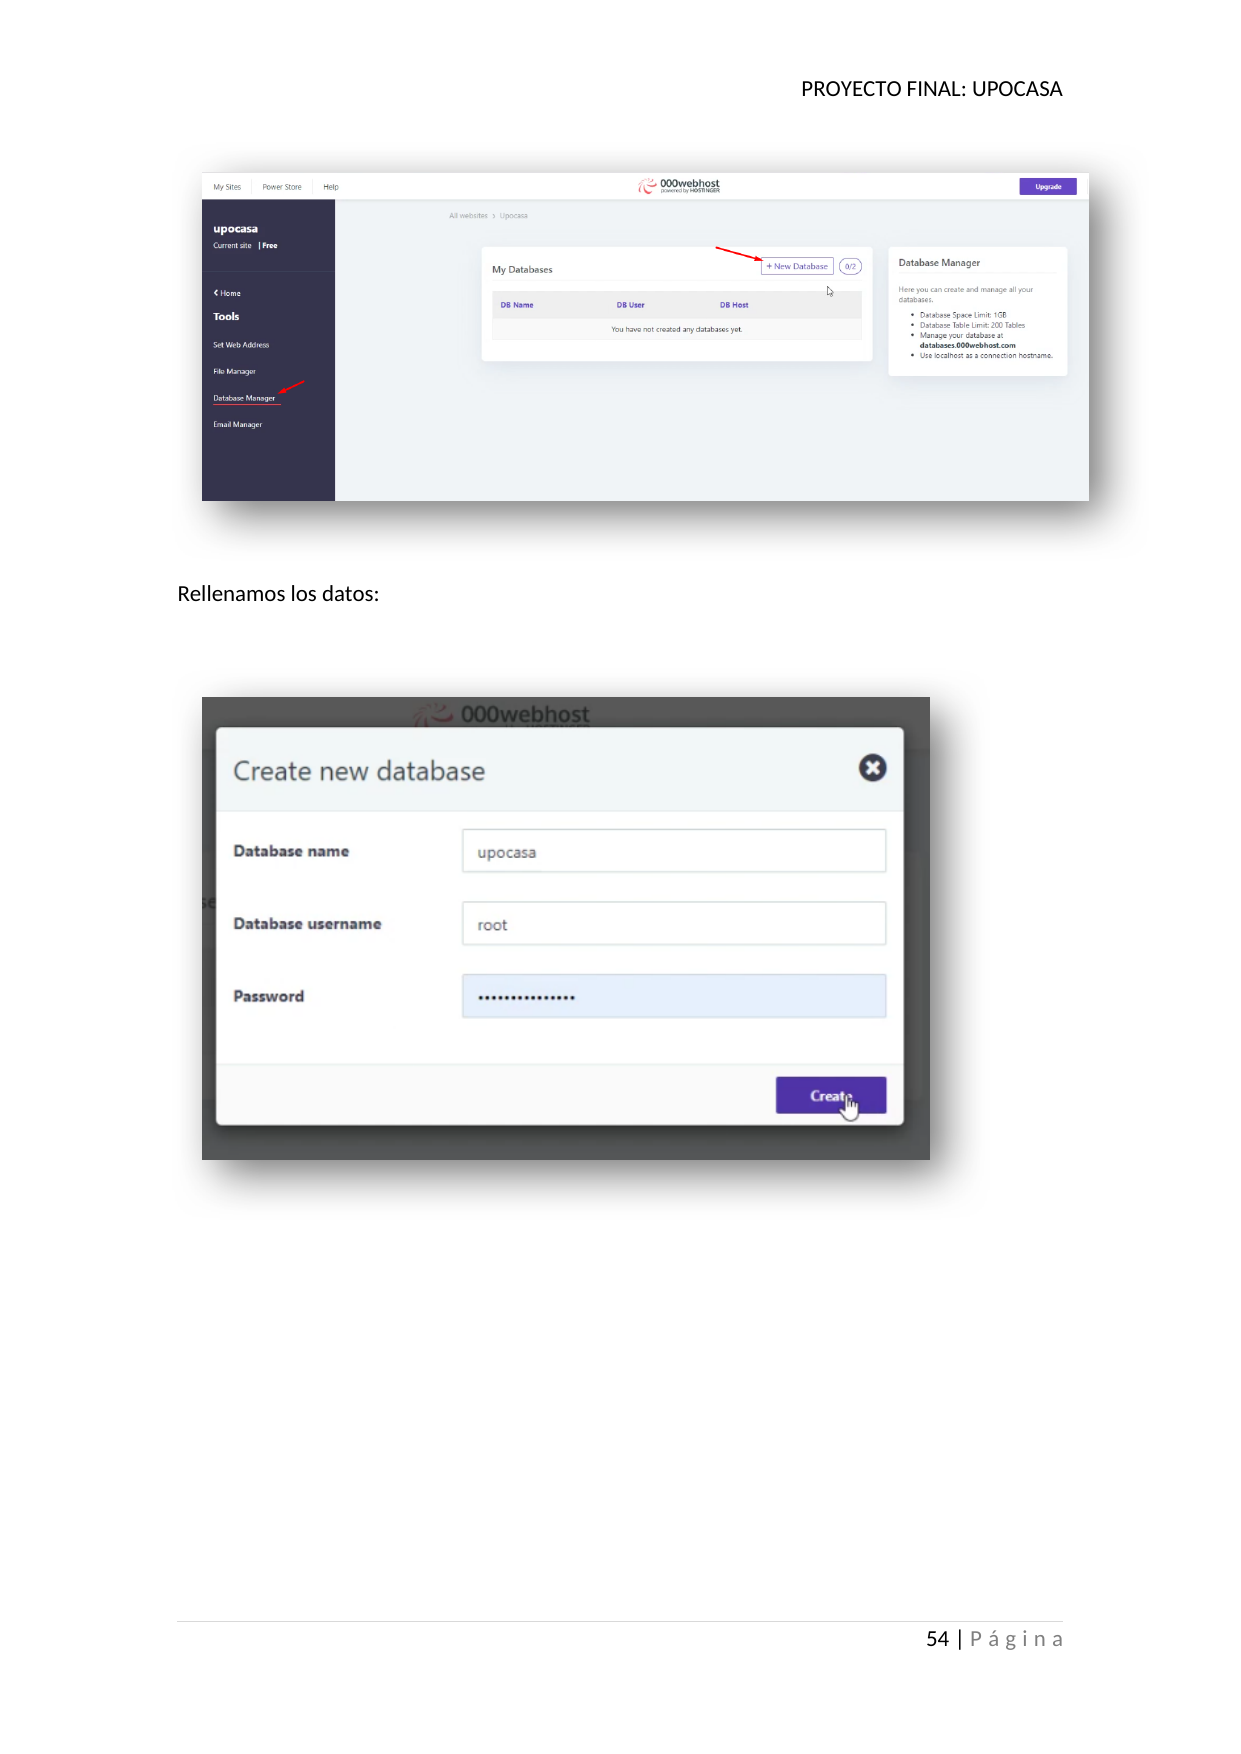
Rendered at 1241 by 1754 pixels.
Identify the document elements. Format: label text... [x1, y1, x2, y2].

picture [202, 697, 930, 1160]
text Rellenamos los datos: [177, 579, 1063, 607]
picture [202, 172, 1089, 501]
